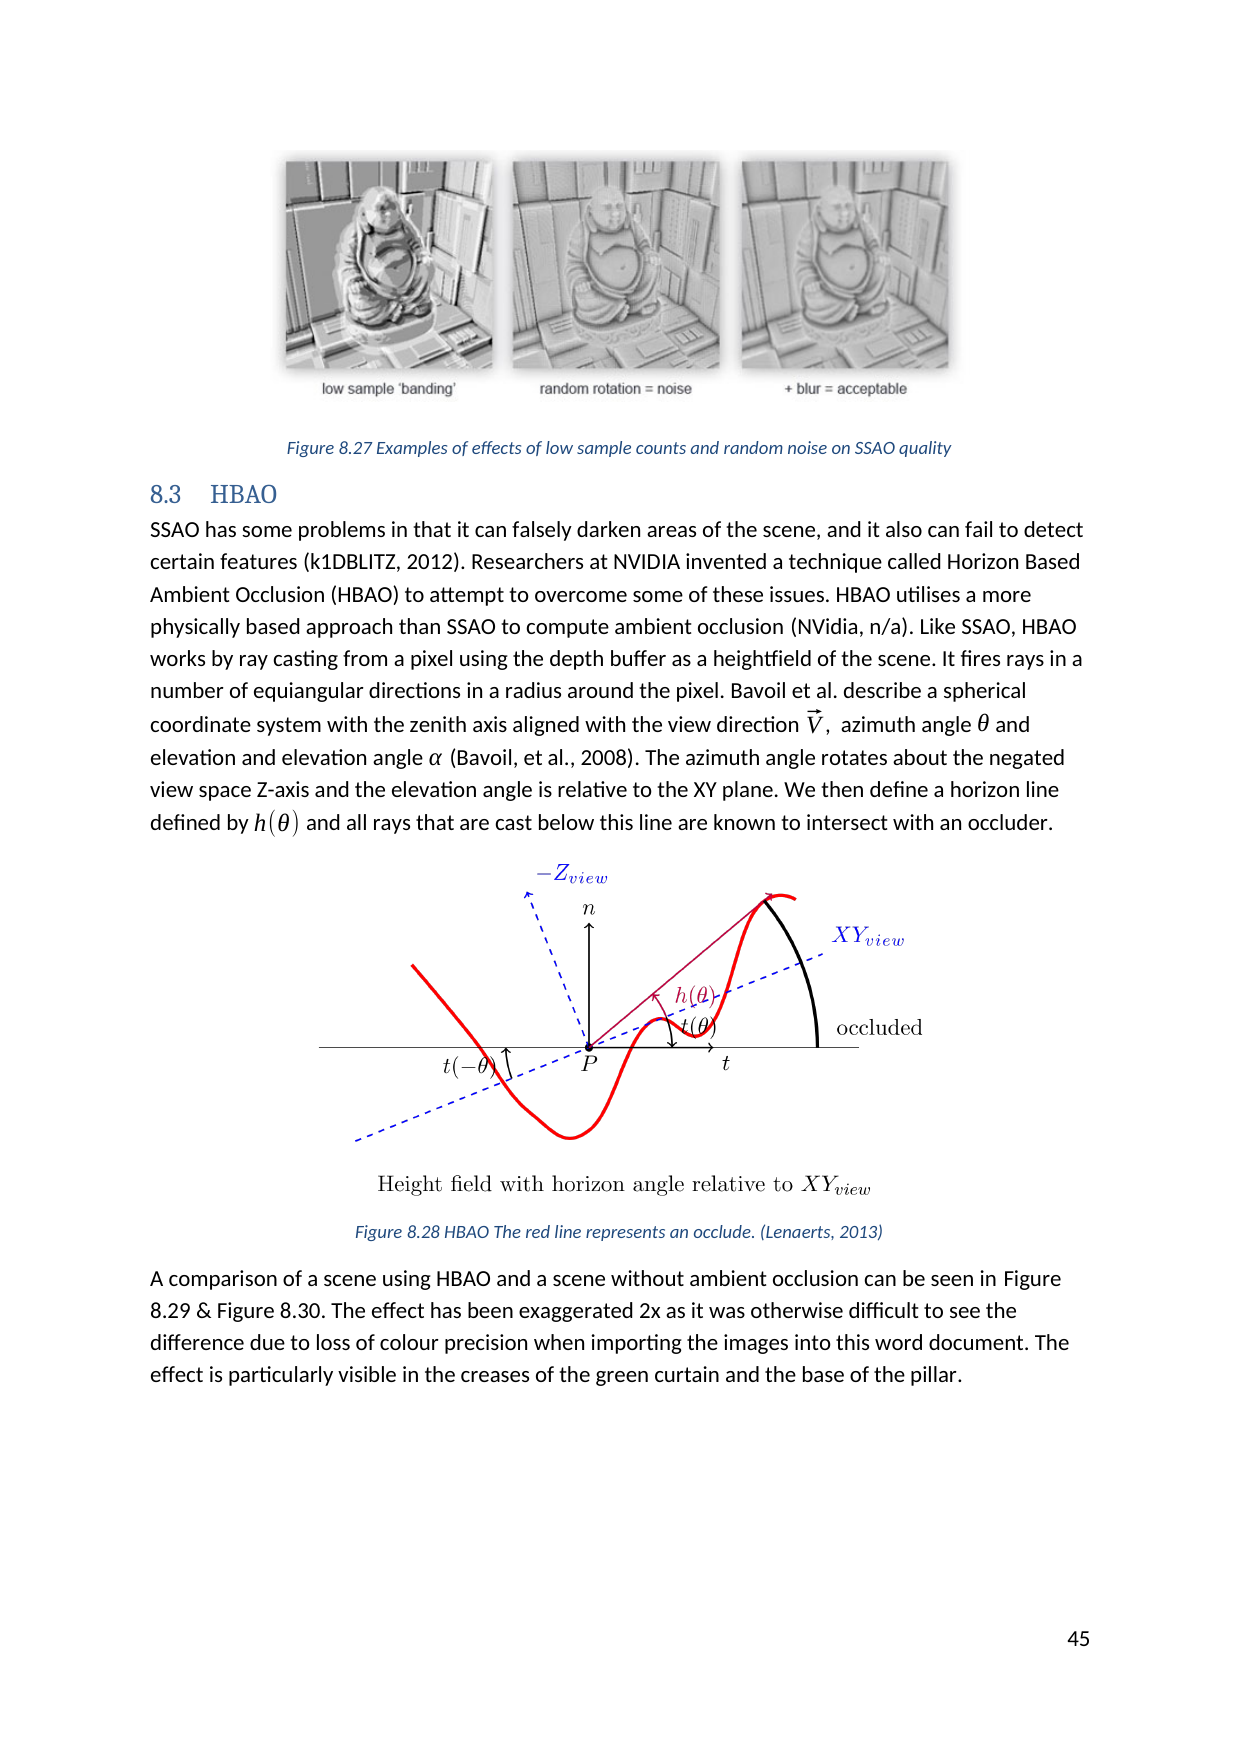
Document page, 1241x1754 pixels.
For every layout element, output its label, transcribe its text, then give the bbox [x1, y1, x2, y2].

subtitle HBAO [150, 479, 1090, 511]
picture [317, 862, 923, 1196]
text SSAO has some problems in that it can falsely darken areas of the scene, and it also can fail to detect certain features . Researchers at NVIDIA invented a technique called Horizon Based Ambient Occlusion (HBAO) to attempt to overcome some of these issues. HBAO utilises a more physically based approach than SSAO to compute ambient occlusion . Like SSAO, HBAO works by ray casting from a pixel using the depth buffer as a heightfield of the scene. It fires rays in a number of equiangular directions in a radius around the pixel. Bavoil et al. describe a spherical coordinate system with the zenith axis aligned with the view direction , azimuth angle and elevation and elevation angle . The azimuth angle rotates about the negated view space Z-axis and the elevation angle is relative to the XY plane. We then define a horizon line defined by and all rays that are cast below this line are known to intersect with an occluder. [150, 515, 1090, 837]
picture [269, 150, 971, 411]
